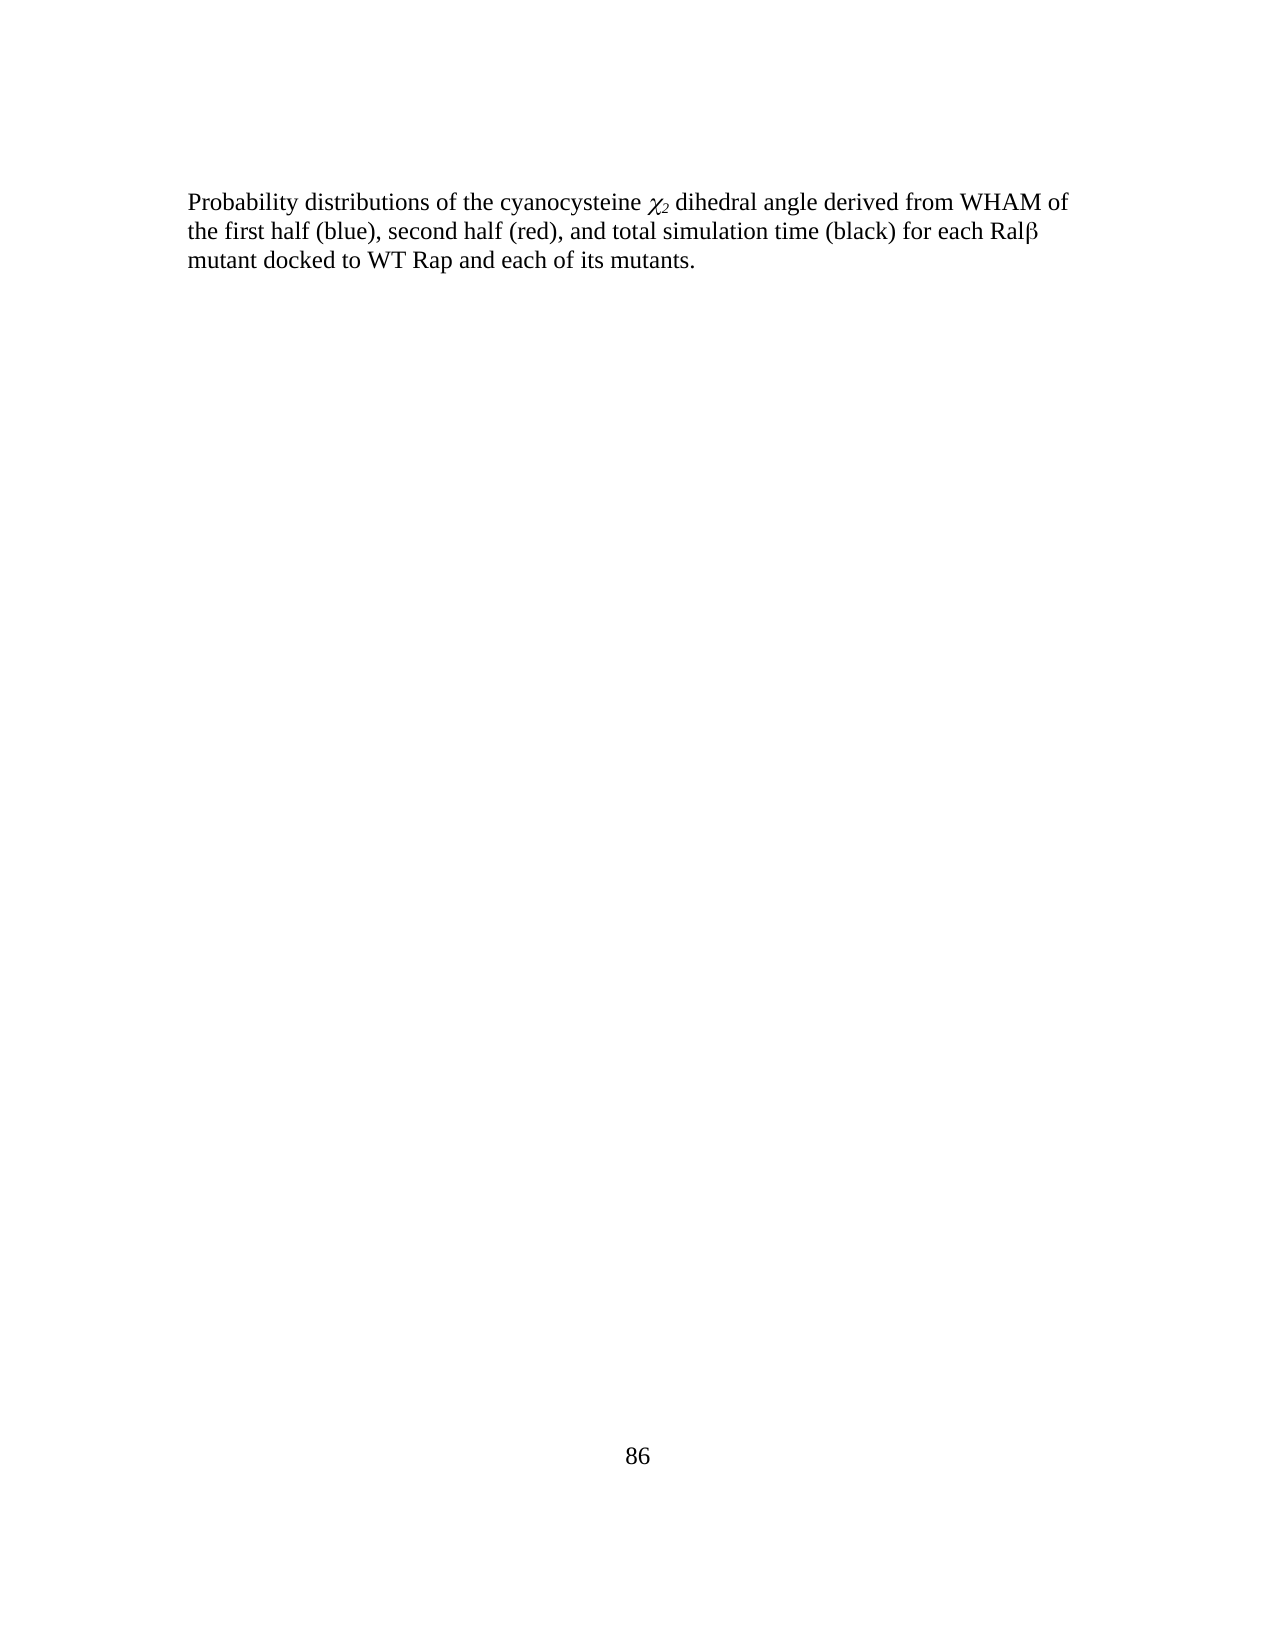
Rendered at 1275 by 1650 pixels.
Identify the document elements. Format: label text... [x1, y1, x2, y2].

text Probability distributions of the cyanocysteine 2 dihedral angle derived from WHAM of the first half (blue), second half (red), and total simulation time (black) for each Ral mutant docked to WT Rap and each of its mutants. [187, 187, 1087, 274]
